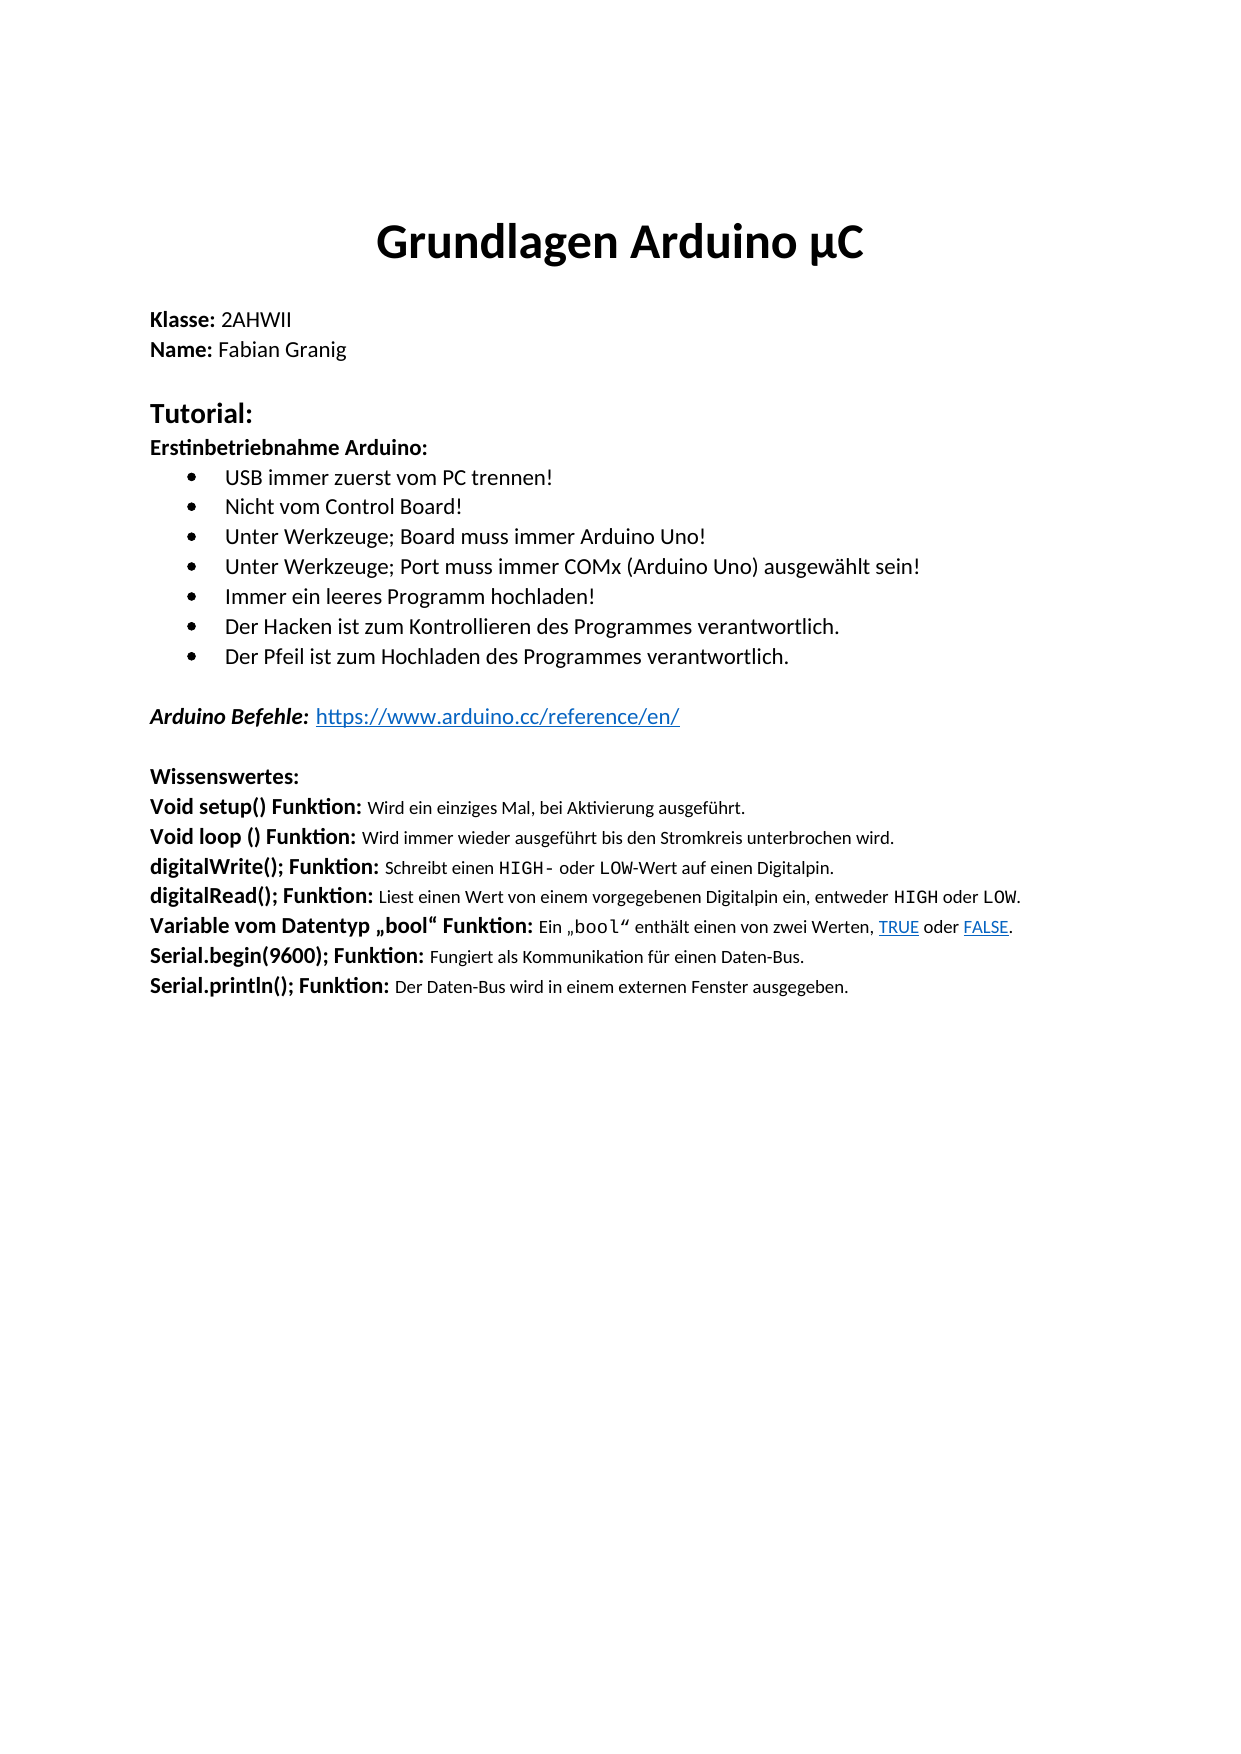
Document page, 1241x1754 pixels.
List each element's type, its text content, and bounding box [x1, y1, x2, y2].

text digitalWrite(); Funktion: Schreibt einen HIGH- oder LOW-Wert auf einen Digitalpin. [150, 852, 1090, 880]
text Void loop () Funktion: Wird immer wieder ausgeführt bis den Stromkreis unterbrochen wird. [150, 822, 1090, 850]
text Klasse: 2AHWII [150, 305, 1090, 333]
text digitalRead(); Funktion: Liest einen Wert von einem vorgegebenen Digitalpin ein, entweder HIGH oder LOW. [150, 882, 1090, 910]
text Serial.begin(9600); Funktion: Fungiert als Kommunikation für einen Daten-Bus. [150, 941, 1090, 969]
text Grundlagen Arduino µC [150, 210, 1090, 271]
text Tutorial: [150, 395, 1090, 430]
list Der Pfeil ist zum Hochladen des Programmes verantwortlich. [187, 642, 1090, 670]
list Immer ein leeres Programm hochladen! [187, 582, 1090, 610]
text Erstinbetriebnahme Arduino: [150, 433, 1090, 461]
list Unter Werkzeuge; Port muss immer COMx (Arduino Uno) ausgewählt sein! [187, 552, 1090, 580]
text Arduino Befehle: https://www.arduino.cc/reference/en/ [150, 702, 1090, 730]
text Serial.println(); Funktion: Der Daten-Bus wird in einem externen Fenster ausgegeben. [150, 971, 1090, 999]
text Wissenswertes: [150, 762, 1090, 790]
text Name: Fabian Granig [150, 335, 1090, 363]
list Der Hacken ist zum Kontrollieren des Programmes verantwortlich. [187, 612, 1090, 640]
list Unter Werkzeuge; Board muss immer Arduino Uno! [187, 522, 1090, 550]
text Variable vom Datentyp „bool“ Funktion: Ein „bool“ enthält einen von zwei Werten, TRUE oder FALSE. [150, 912, 1090, 939]
list Nicht vom Control Board! [187, 492, 1090, 521]
list USB immer zuerst vom PC trennen! [187, 463, 1090, 491]
text Void setup() Funktion: Wird ein einziges Mal, bei Aktivierung ausgeführt. [150, 792, 1090, 820]
